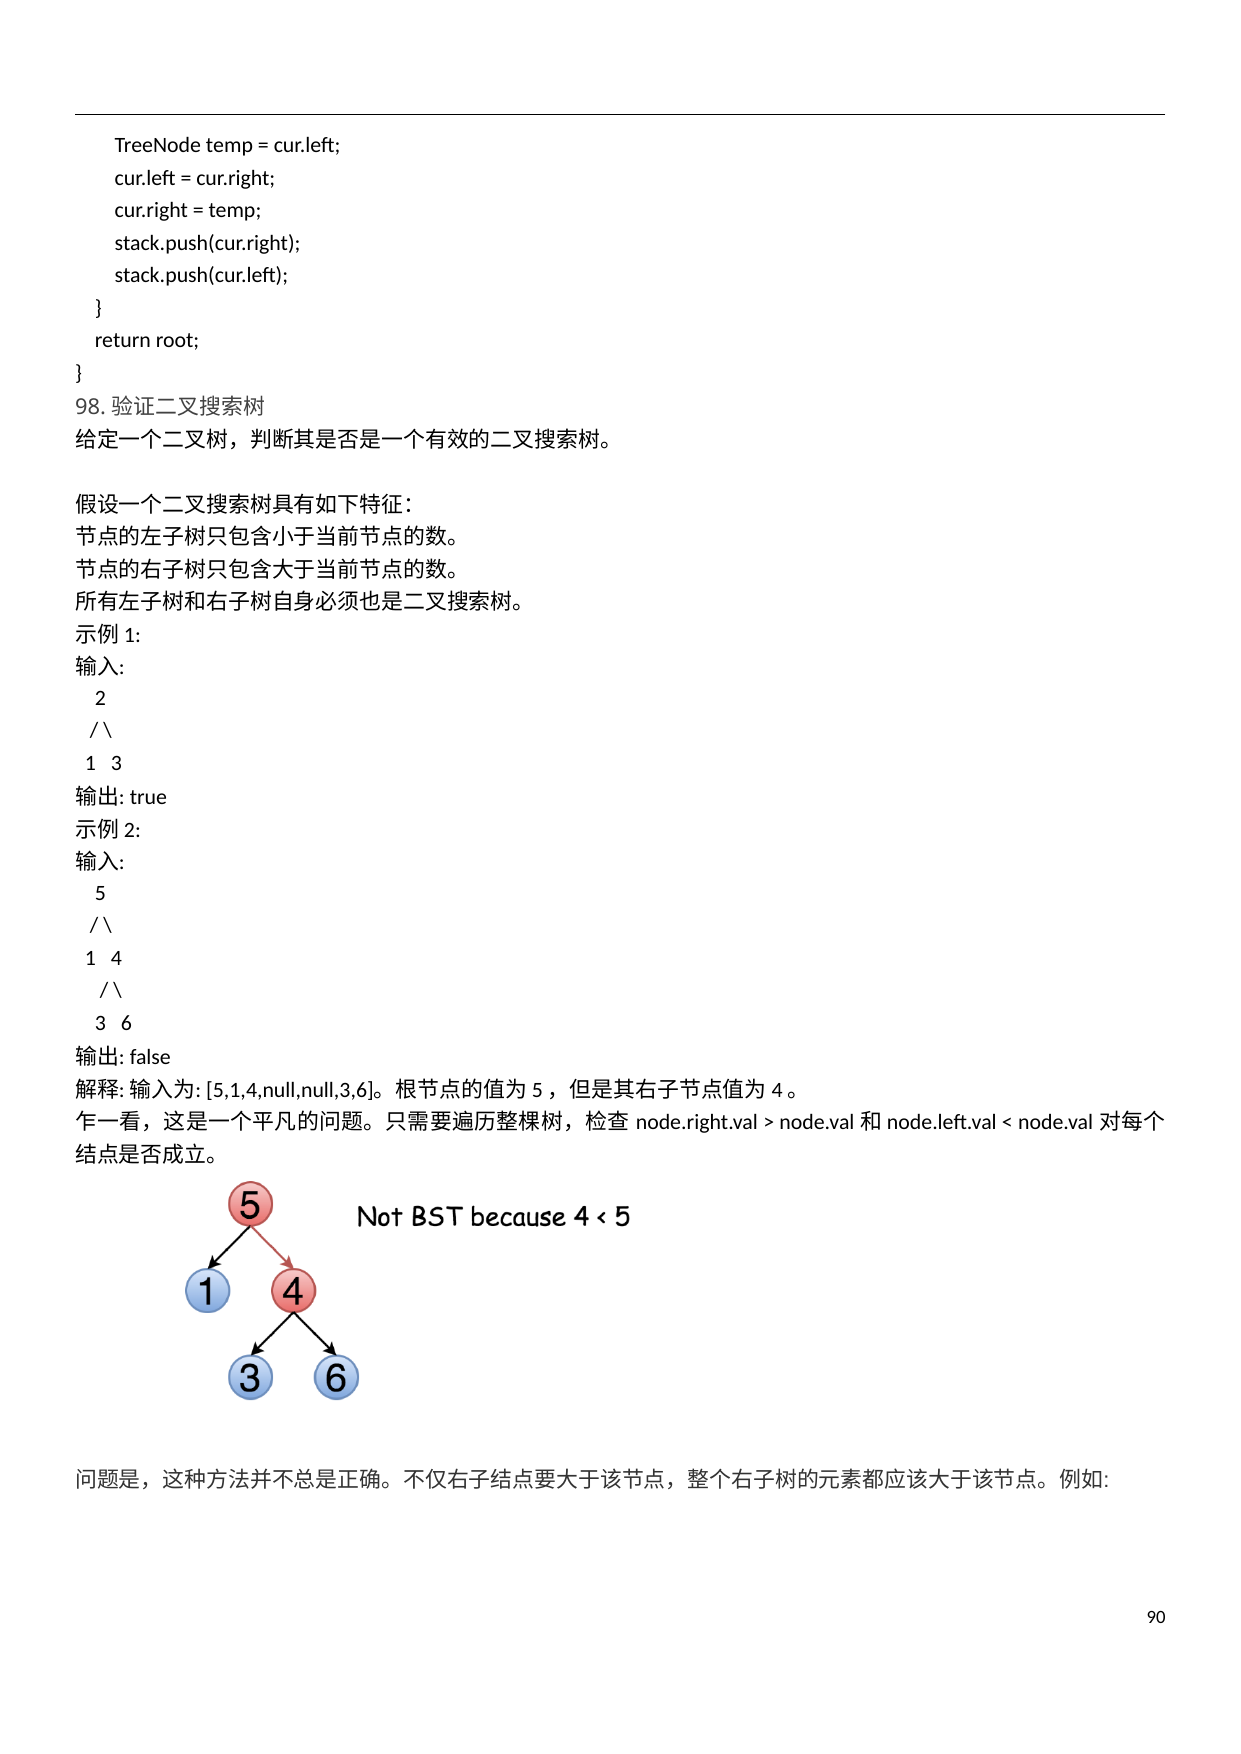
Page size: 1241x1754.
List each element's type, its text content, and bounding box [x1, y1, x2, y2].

text 2 [75, 681, 1165, 714]
text 问题是，这种方法并不总是正确。不仅右子结点要大于该节点，整个右子树的元素都应该大于该节点。例如: [75, 1461, 1165, 1494]
text / \ [75, 714, 1165, 746]
text 输出: false [75, 1039, 1165, 1071]
text 示例 2: [75, 811, 1165, 844]
picture [75, 1168, 792, 1432]
text 乍一看，这是一个平凡的问题。只需要遍历整棵树，检查 node.right.val > node.val 和node.left.val < node.val 对每个结点是否成立。 [75, 1104, 1165, 1169]
text 输入: [75, 649, 1165, 681]
text cur.right = temp; [75, 194, 1165, 226]
text stack.push(cur.left); [75, 259, 1165, 291]
text stack.push(cur.right); [75, 226, 1165, 259]
text } [75, 356, 1165, 389]
text 输入: [75, 844, 1165, 876]
text 给定一个二叉树，判断其是否是一个有效的二叉搜索树。 [75, 421, 1165, 454]
text 示例 1: [75, 616, 1165, 649]
text cur.left = cur.right; [75, 161, 1165, 194]
text / \ [75, 974, 1165, 1006]
text 3 6 [75, 1006, 1165, 1039]
text 5 [75, 876, 1165, 909]
text / \ [75, 909, 1165, 941]
text 1 4 [75, 941, 1165, 974]
text 节点的左子树只包含小于当前节点的数。 [75, 519, 1165, 551]
text } [75, 291, 1165, 324]
subtitle 98. 验证二叉搜索树 [75, 389, 1165, 421]
text 节点的右子树只包含大于当前节点的数。 [75, 551, 1165, 584]
text 解释: 输入为: [5,1,4,null,null,3,6]。根节点的值为 5 ，但是其右子节点值为 4 。 [75, 1071, 1165, 1104]
text return root; [75, 324, 1165, 356]
text TreeNode temp = cur.left; [75, 129, 1165, 161]
text 1 3 [75, 746, 1165, 779]
text 输出: true [75, 779, 1165, 811]
text 所有左子树和右子树自身必须也是二叉搜索树。 [75, 584, 1165, 616]
text 假设一个二叉搜索树具有如下特征： [75, 486, 1165, 519]
